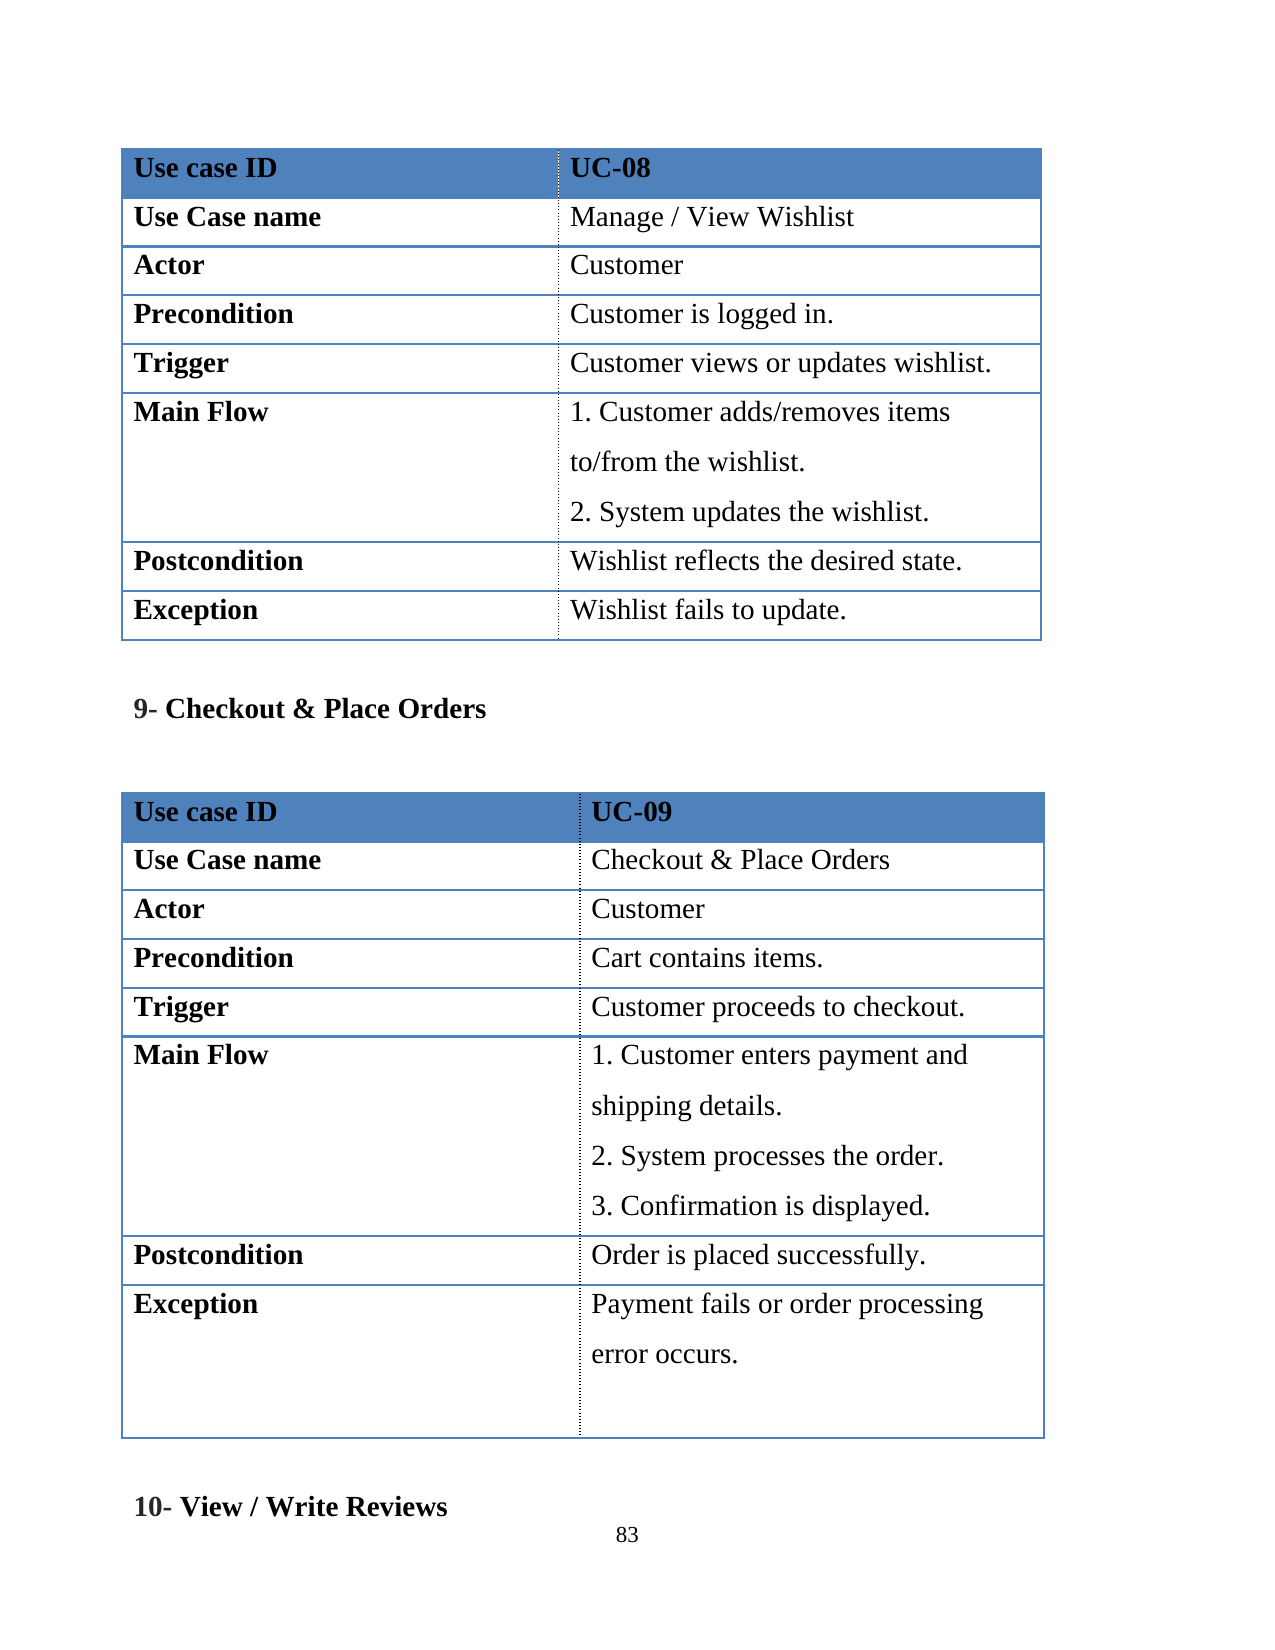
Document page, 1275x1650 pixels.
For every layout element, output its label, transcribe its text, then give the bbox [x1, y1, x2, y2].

table_cell Main Flow [123, 394, 558, 541]
table_cell Customer views or updates wishlist. [559, 345, 1040, 392]
table_cell Actor [123, 891, 580, 938]
table_cell Order is placed successfully. [580, 1237, 1043, 1284]
table_cell Main Flow [123, 1038, 580, 1235]
table_cell Exception [123, 1286, 580, 1437]
table_cell Customer is logged in. [559, 296, 1040, 343]
table_cell Postcondition [123, 543, 558, 590]
table_header Use case ID [123, 150, 558, 197]
table_cell Trigger [123, 345, 558, 392]
table_cell Use Case name [123, 843, 580, 889]
table_cell Checkout & Place Orders [580, 843, 1043, 889]
table_cell Customer [580, 891, 1043, 938]
table_cell Customer [559, 248, 1040, 294]
table_header UC-08 [559, 150, 1040, 197]
table_cell Precondition [123, 296, 558, 343]
table_header Use case ID [123, 794, 580, 840]
table_cell Manage / View Wishlist [559, 199, 1040, 245]
table_cell Payment fails or order processing error occurs. [580, 1286, 1043, 1437]
table_cell 1. Customer adds/removes items to/from the wishlist. 2. System updates the wishlist. [559, 394, 1040, 541]
table_cell Cart contains items. [580, 940, 1043, 987]
list Checkout & Place Orders [133, 691, 1223, 724]
table_cell Wishlist reflects the desired state. [559, 543, 1040, 590]
table_cell Exception [123, 592, 558, 638]
table_cell Precondition [123, 940, 580, 987]
table_cell Customer proceeds to checkout. [580, 989, 1043, 1035]
table_cell Use Case name [123, 199, 558, 245]
table_header UC-09 [580, 794, 1043, 840]
table_cell Postcondition [123, 1237, 580, 1284]
table_cell Actor [123, 248, 558, 294]
table_cell 1. Customer enters payment and shipping details. 2. System processes the order. 3. Confirmation is displayed. [580, 1038, 1043, 1235]
table_cell Trigger [123, 989, 580, 1035]
list View / Write Reviews [133, 1489, 1223, 1523]
table_cell Wishlist fails to update. [559, 592, 1040, 638]
